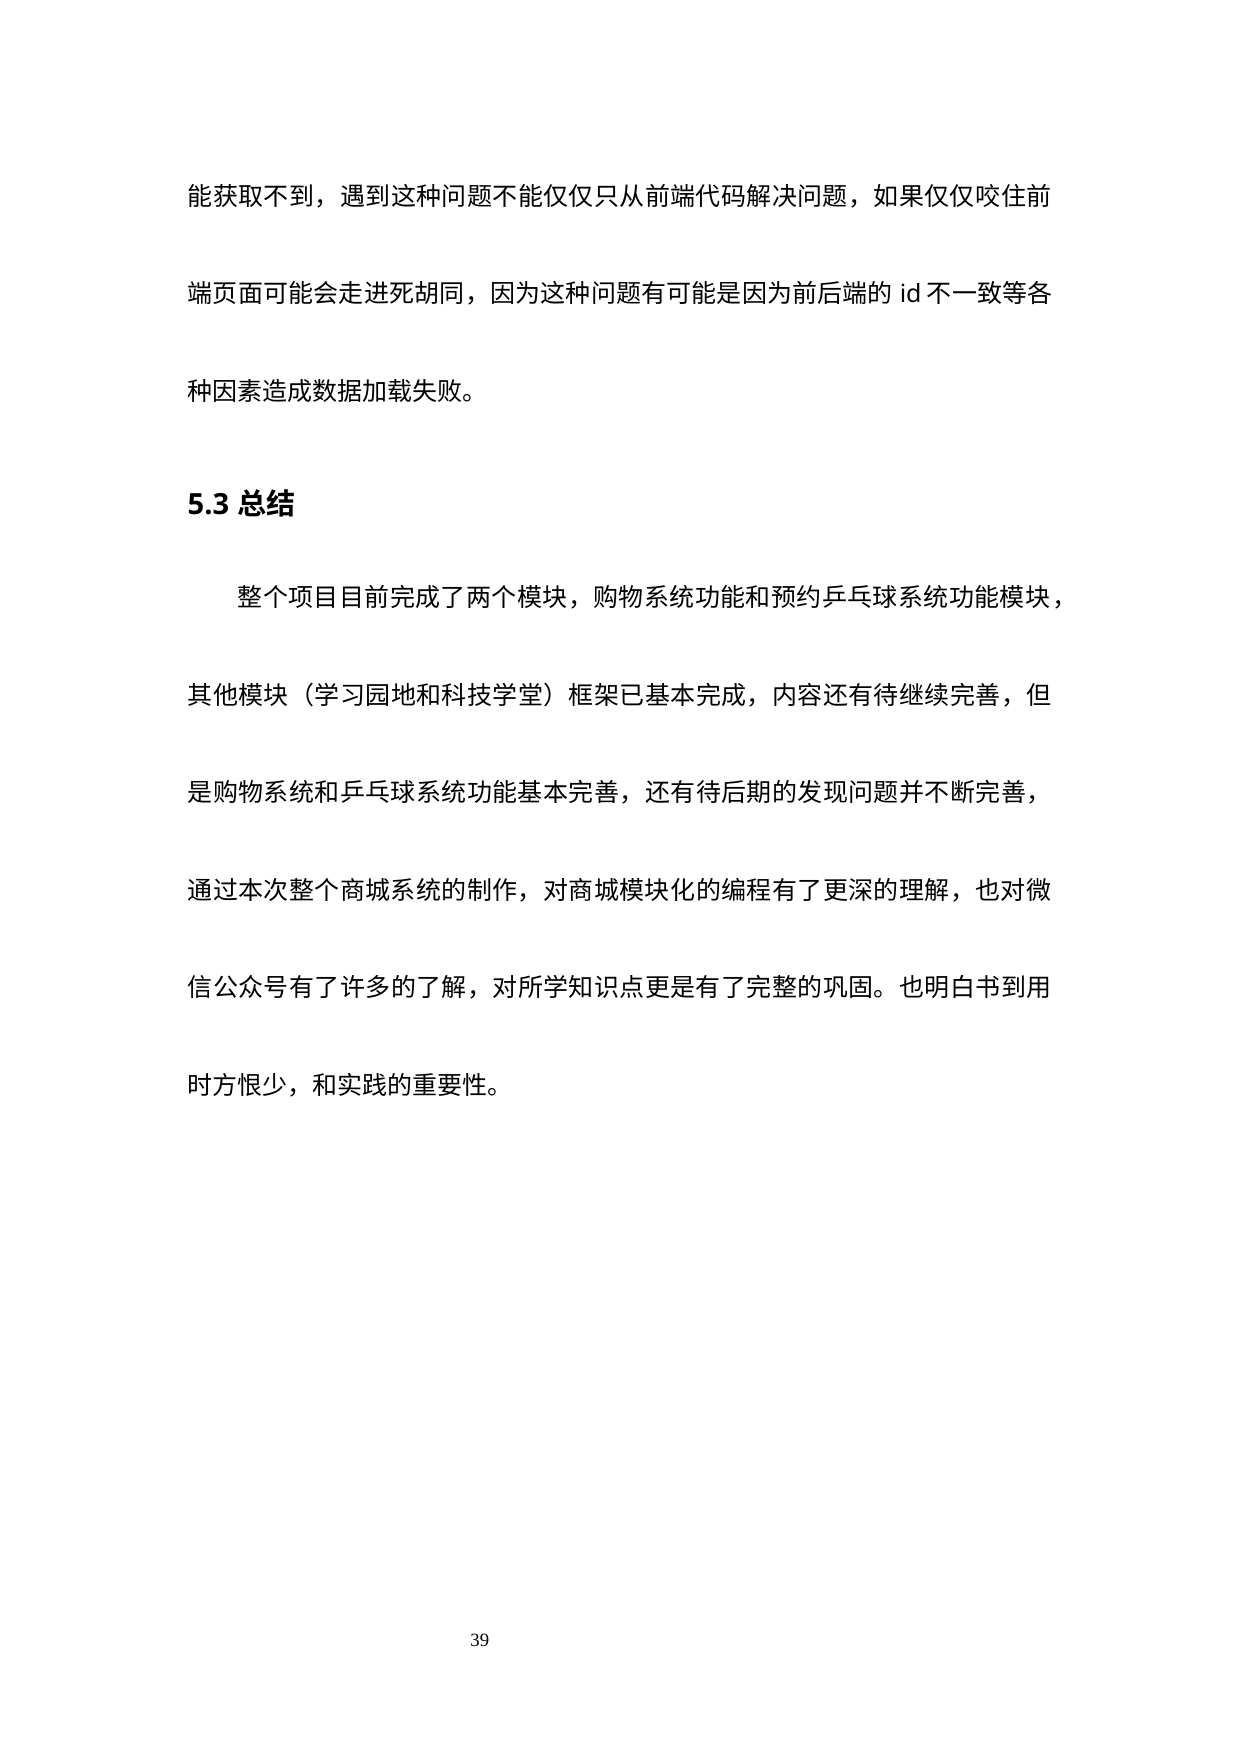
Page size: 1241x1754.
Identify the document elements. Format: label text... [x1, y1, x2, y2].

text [187, 162, 1053, 422]
text 整个项目目前完成了两个模块，购物系统功能和预约乒乓球系统功能模块，其他模块（学习园地和科技学堂）框架已基本完成，内容还有待继续完善，但是购物系统和乒乓球系统功能基本完善，还有待后期的发现问题并不断完善，通过本次整个商城系统的制作，对商城模块化的编程有了更深的理解，也对微信公众号有了许多的了解，对所学知识点更是有了完整的巩固。也明白书到用时方恨少，和实践的重要性。 [187, 563, 1053, 1116]
subtitle 5.3 总结 [187, 469, 1053, 534]
